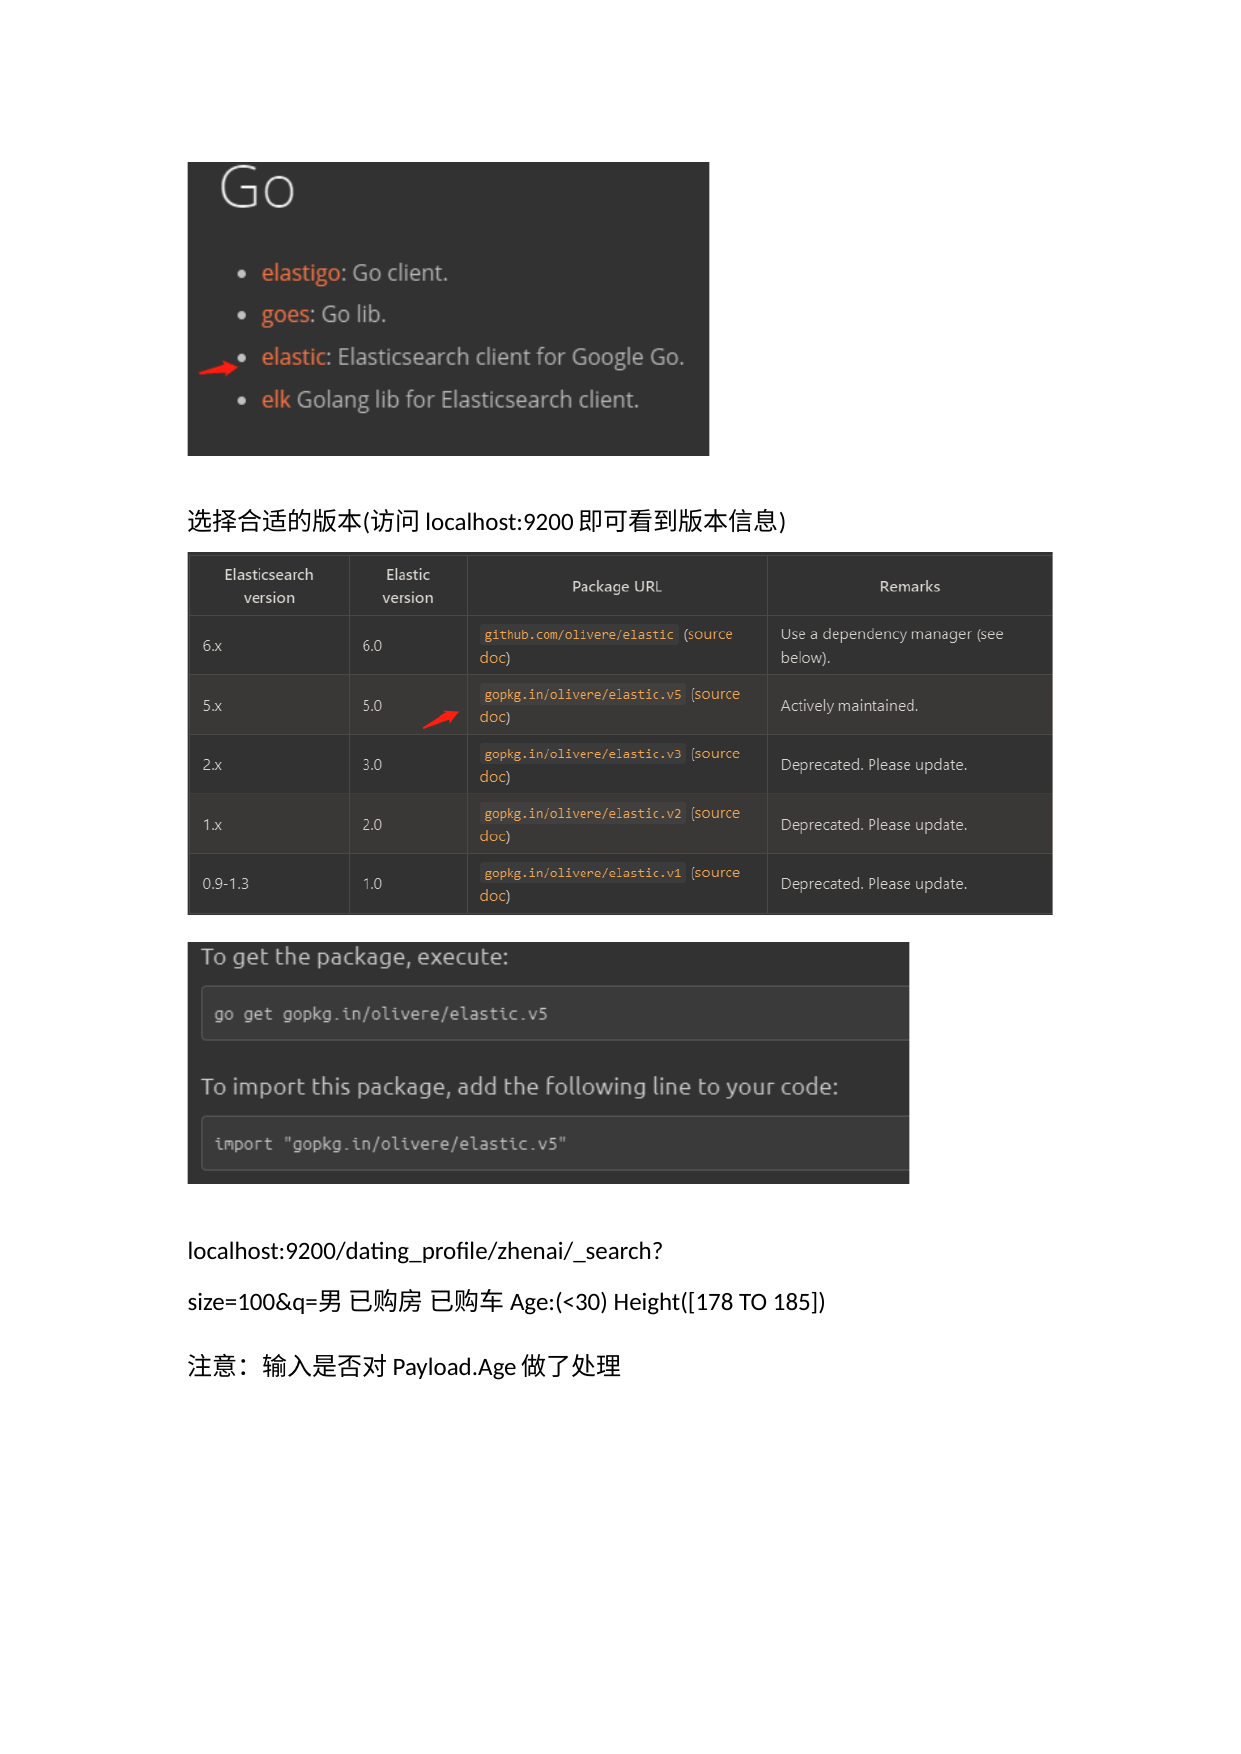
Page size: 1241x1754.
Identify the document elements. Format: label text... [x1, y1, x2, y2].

picture [187, 552, 1053, 915]
picture [187, 942, 910, 1184]
text 选择合适的版本(访问localhost:9200即可看到版本信息) [187, 487, 1053, 552]
picture [187, 162, 710, 456]
text size=100&q=男 已购房 已购车 Age:(<30) Height([178 TO 185]) [187, 1267, 1053, 1332]
text localhost:9200/dating_profile/zhenai/_search? [187, 1234, 1053, 1267]
text 注意：输入是否对Payload.Age做了处理 [187, 1332, 1053, 1397]
